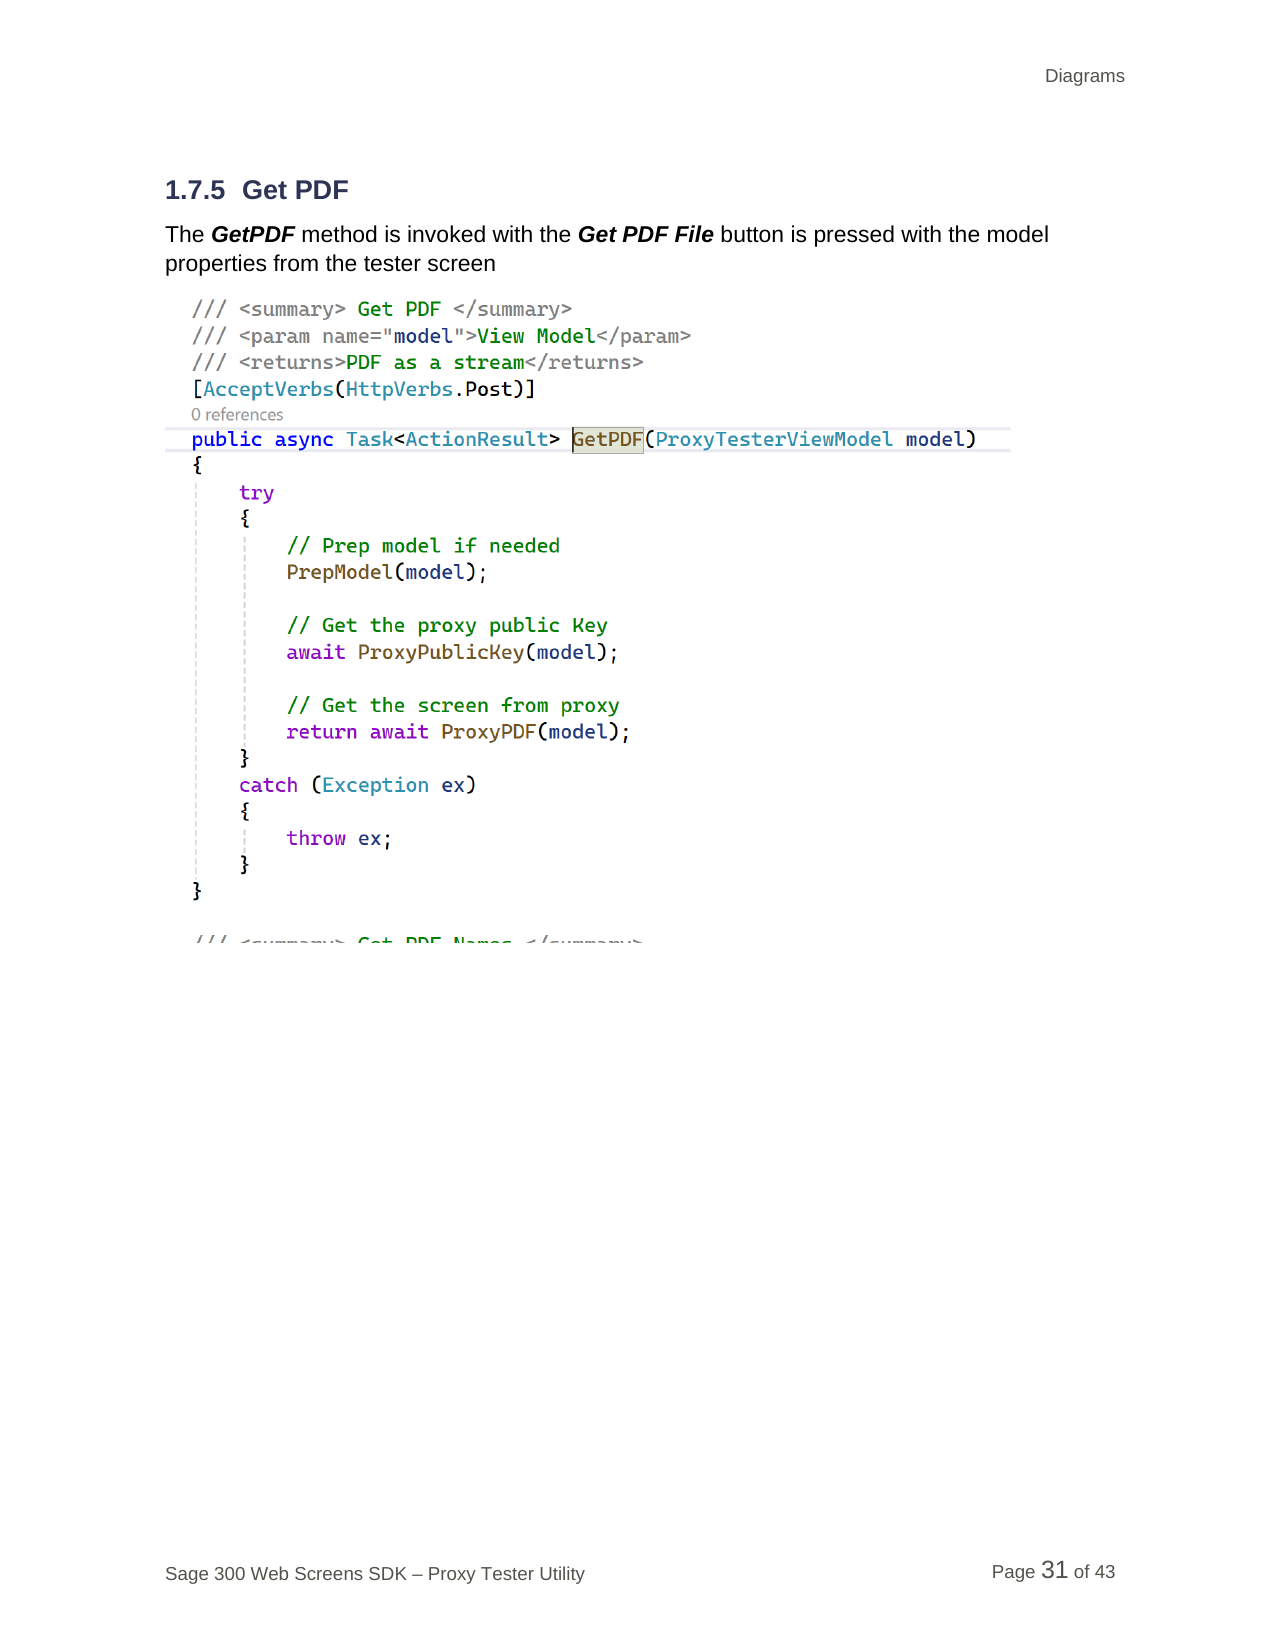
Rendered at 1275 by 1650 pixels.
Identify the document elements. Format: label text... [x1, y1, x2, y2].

picture [165, 288, 1011, 943]
text The GetPDF method is invoked with the Get PDF File button is pressed with the model properties from the tester screen [165, 218, 1125, 276]
subtitle Get PDF [165, 174, 1125, 205]
